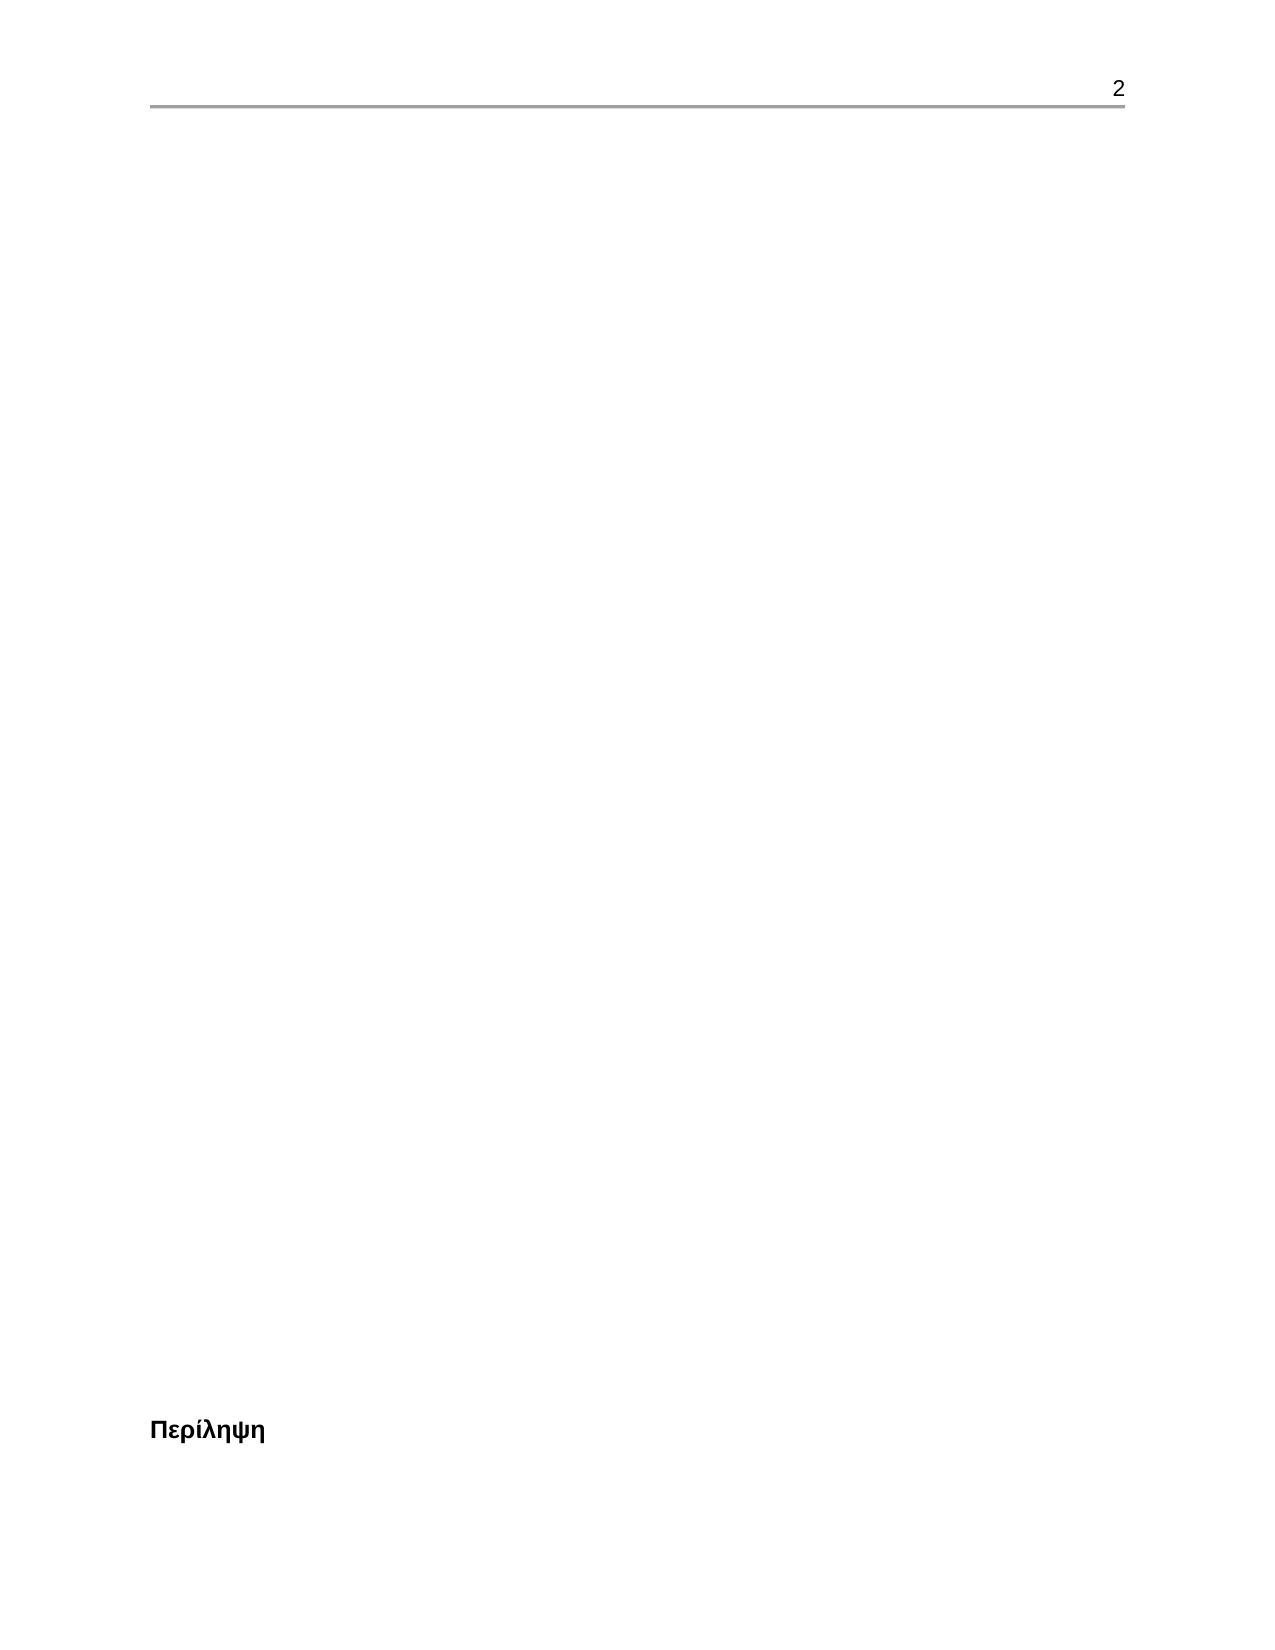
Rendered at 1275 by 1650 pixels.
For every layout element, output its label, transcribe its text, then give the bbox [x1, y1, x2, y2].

text Περίληψη [150, 1414, 1125, 1443]
